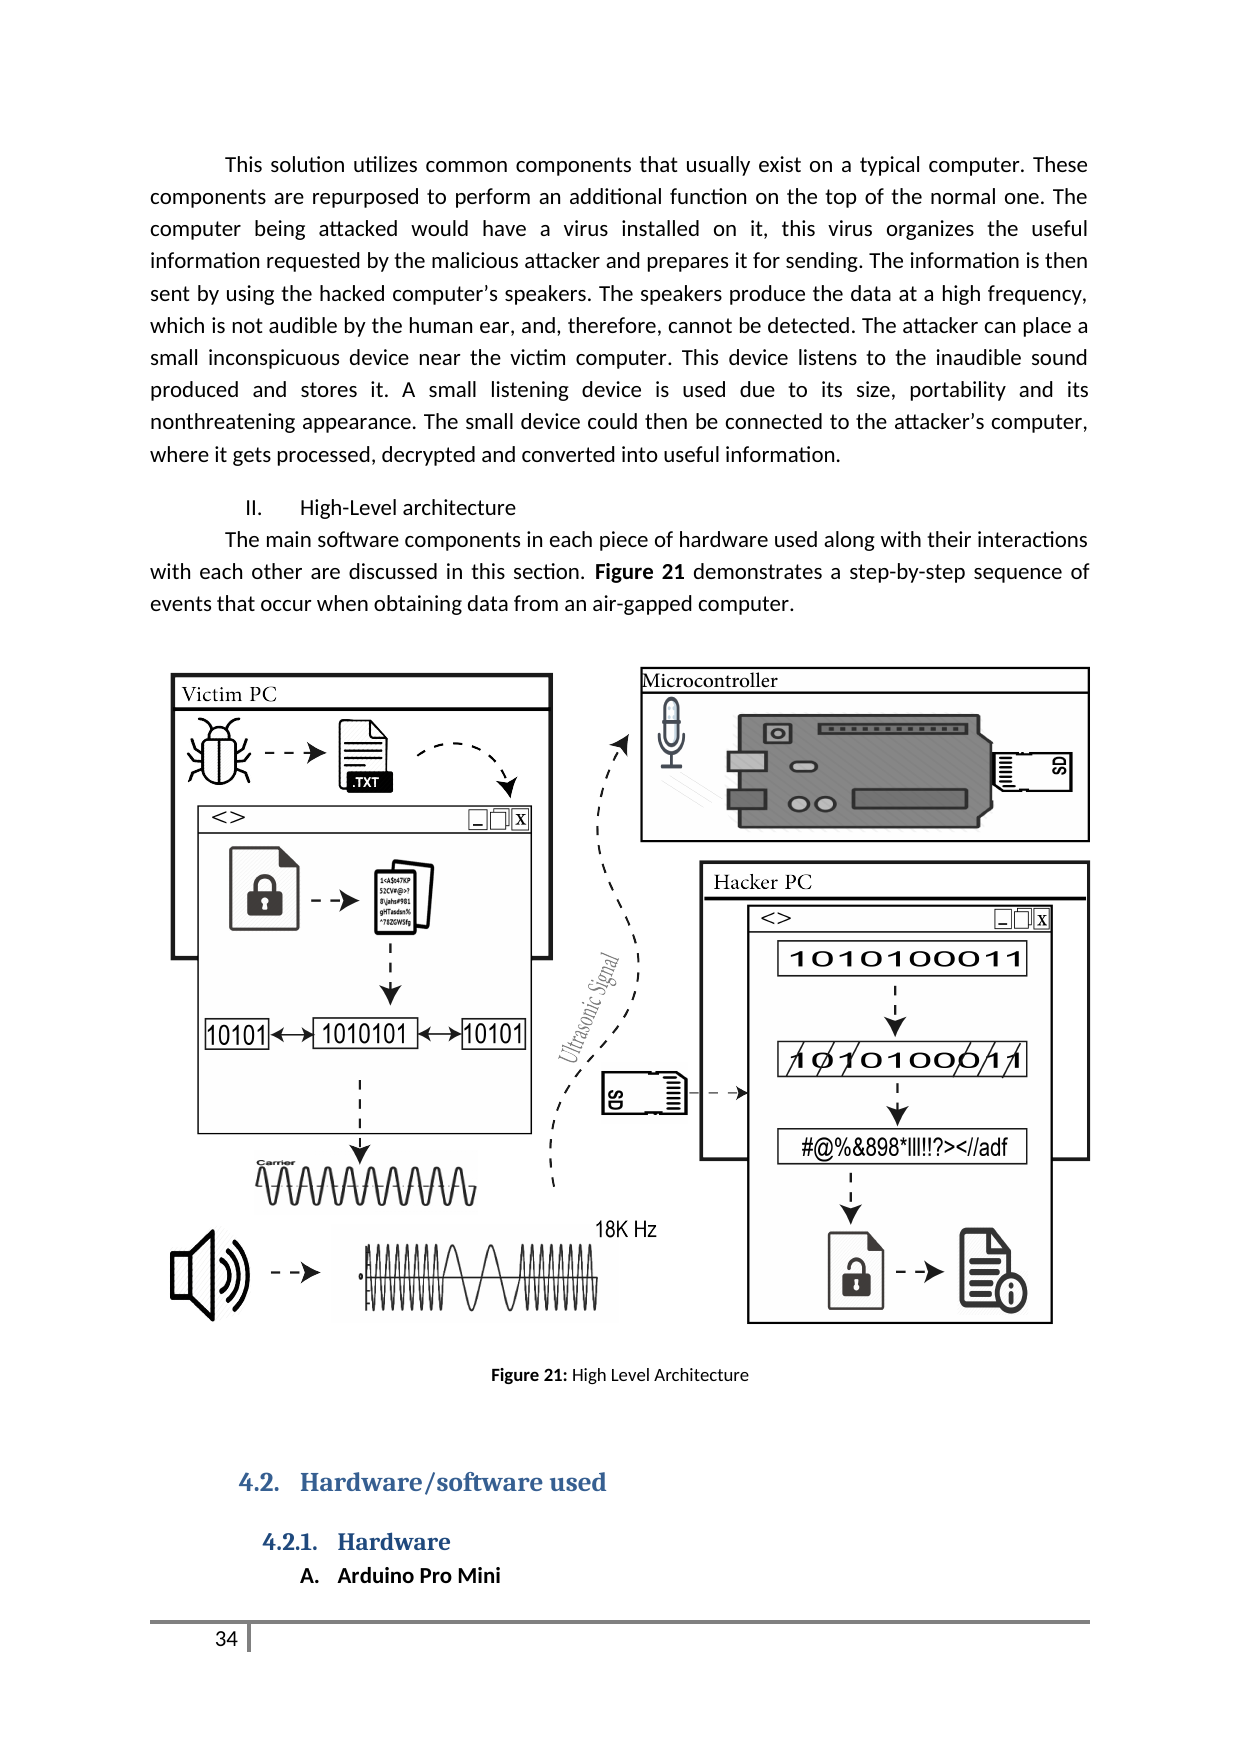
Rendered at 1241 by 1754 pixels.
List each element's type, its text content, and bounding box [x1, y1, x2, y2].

list High-Level architecture [262, 493, 1090, 521]
text This solution utilizes common components that usually exist on a typical computer. These components are repurposed to perform an additional function on the top of the normal one. The computer being attacked would have a virus installed on it, this virus organizes the useful information requested by the malicious attacker and prepares it for sending. The information is then sent by using the hacked computer’s speakers. The speakers produce the data at a high frequency, which is not audible by the human ear, and, therefore, cannot be detected. The attacker can place a small inconspicuous device near the victim computer. This device listens to the inaudible sound produced and stores it. A small listening device is used due to its size, portability and its nonthreatening appearance. The small device could then be connected to the attacker’s computer, where it gets processed, decrypted and converted into useful information. [150, 150, 1090, 468]
text The main software components in each piece of hardware used along with their interactions with each other are discussed in this section. Figure 21 demonstrates a step-by-step sequence of events that occur when obtaining data from an air-gapped computer. [150, 525, 1090, 617]
subtitle Hardware/software used [238, 1467, 1090, 1499]
list Arduino Pro Mini [300, 1561, 1090, 1589]
subtitle Hardware [262, 1528, 1090, 1557]
picture [150, 651, 1091, 1354]
